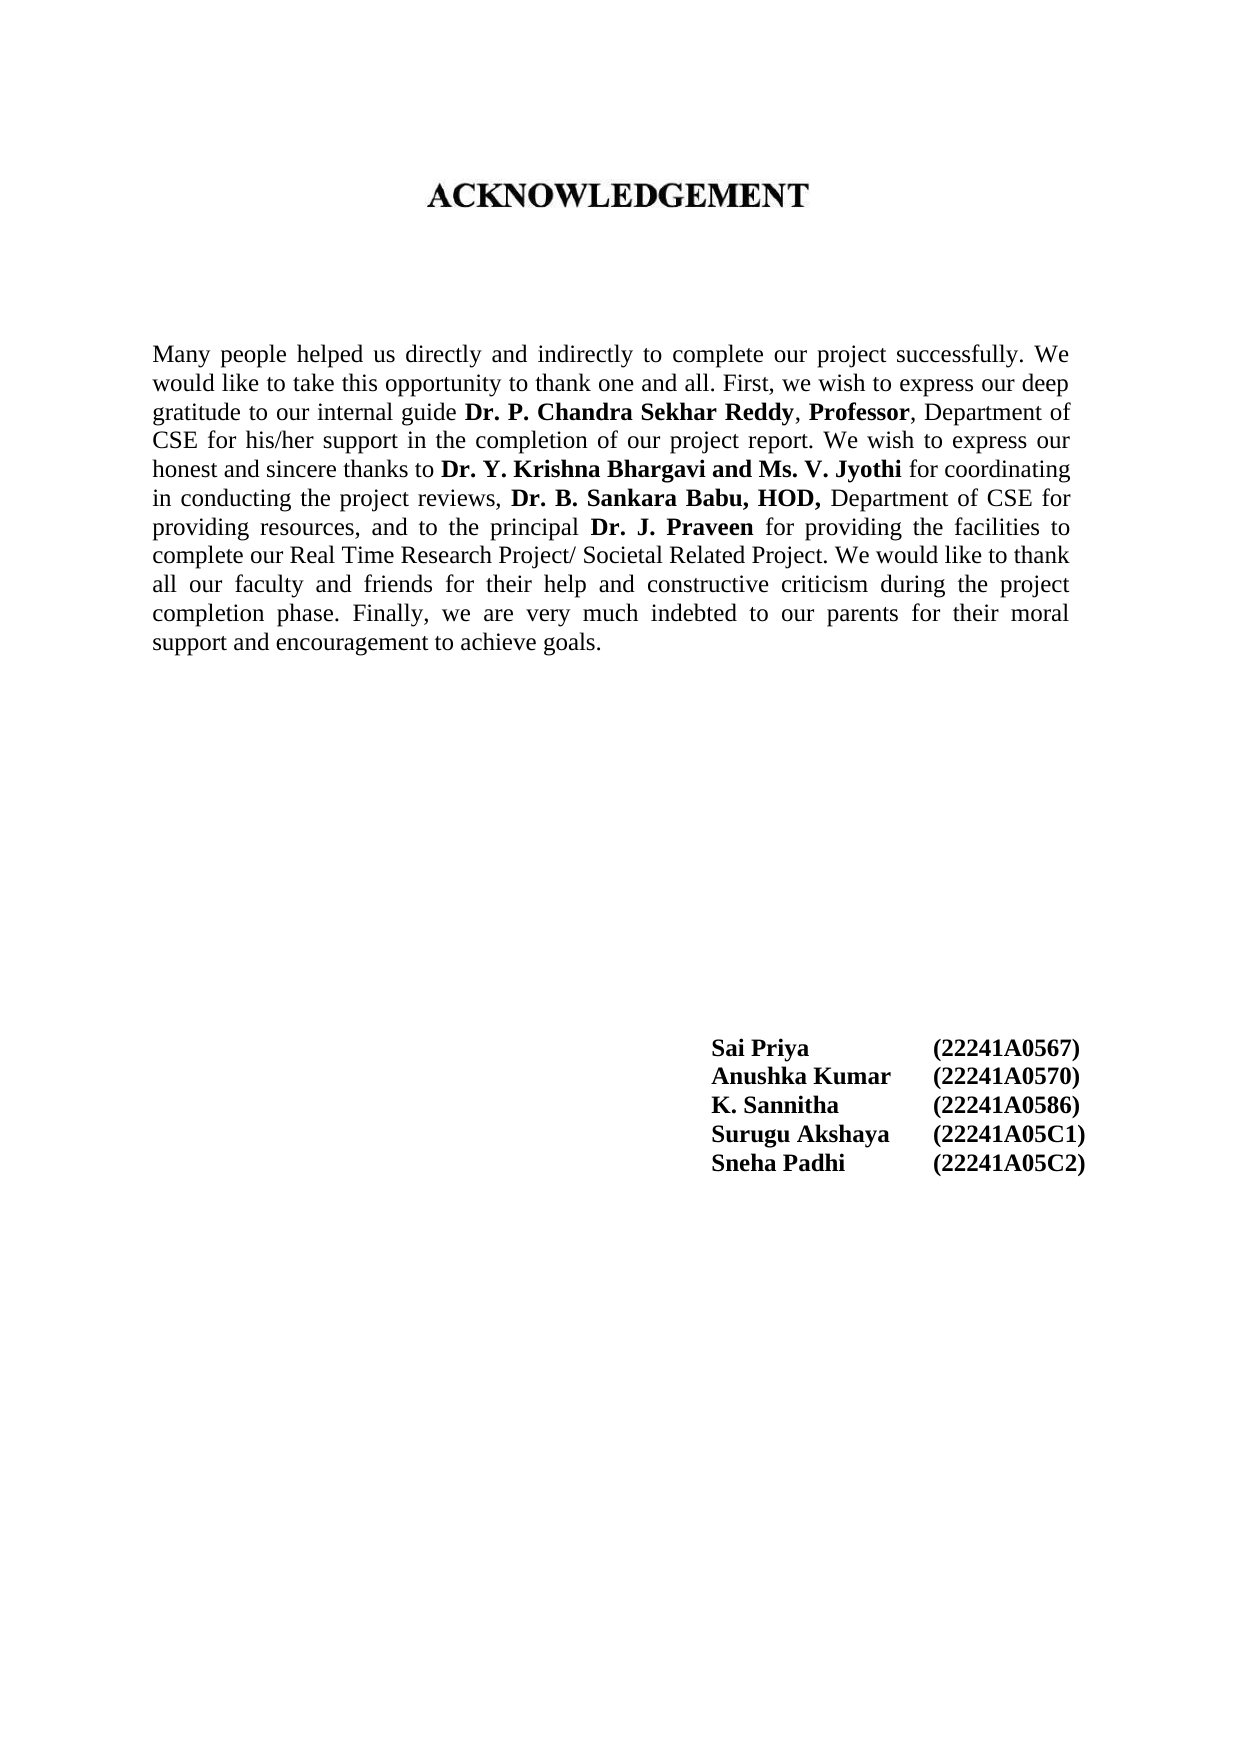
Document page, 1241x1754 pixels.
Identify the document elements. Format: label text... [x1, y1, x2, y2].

text K. Sannitha (22241A0586) [711, 1090, 1121, 1119]
text Sneha Padhi (22241A05C2) [711, 1148, 1121, 1176]
picture [424, 179, 810, 208]
text Surugu Akshaya (22241A05C1) [711, 1119, 1121, 1148]
text Anushka Kumar (22241A0570) [711, 1061, 1121, 1090]
text Sai Priya (22241A0567) [711, 1033, 1121, 1061]
text Many people helped us directly and indirectly to complete our project successfully. We would like to take this opportunity to thank one and all. First, we wish to express our deep gratitude to our internal guide Dr. P. Chandra Sekhar Reddy, Professor, Department of CSE for his/her support in the completion of our project report. We wish to express our honest and sincere thanks to Dr. Y. Krishna Bhargavi and Ms. V. Jyothi for coordinating in conducting the project reviews, Dr. B. Sankara Babu, HOD, Department of CSE for providing resources, and to the principal Dr. J. Praveen for providing the facilities to complete our Real Time Research Project/ Societal Related Project. We would like to thank all our faculty and friends for their help and constructive criticism during the project completion phase. Finally, we are very much indebted to our parents for their moral support and encouragement to achieve goals. [152, 339, 1071, 656]
